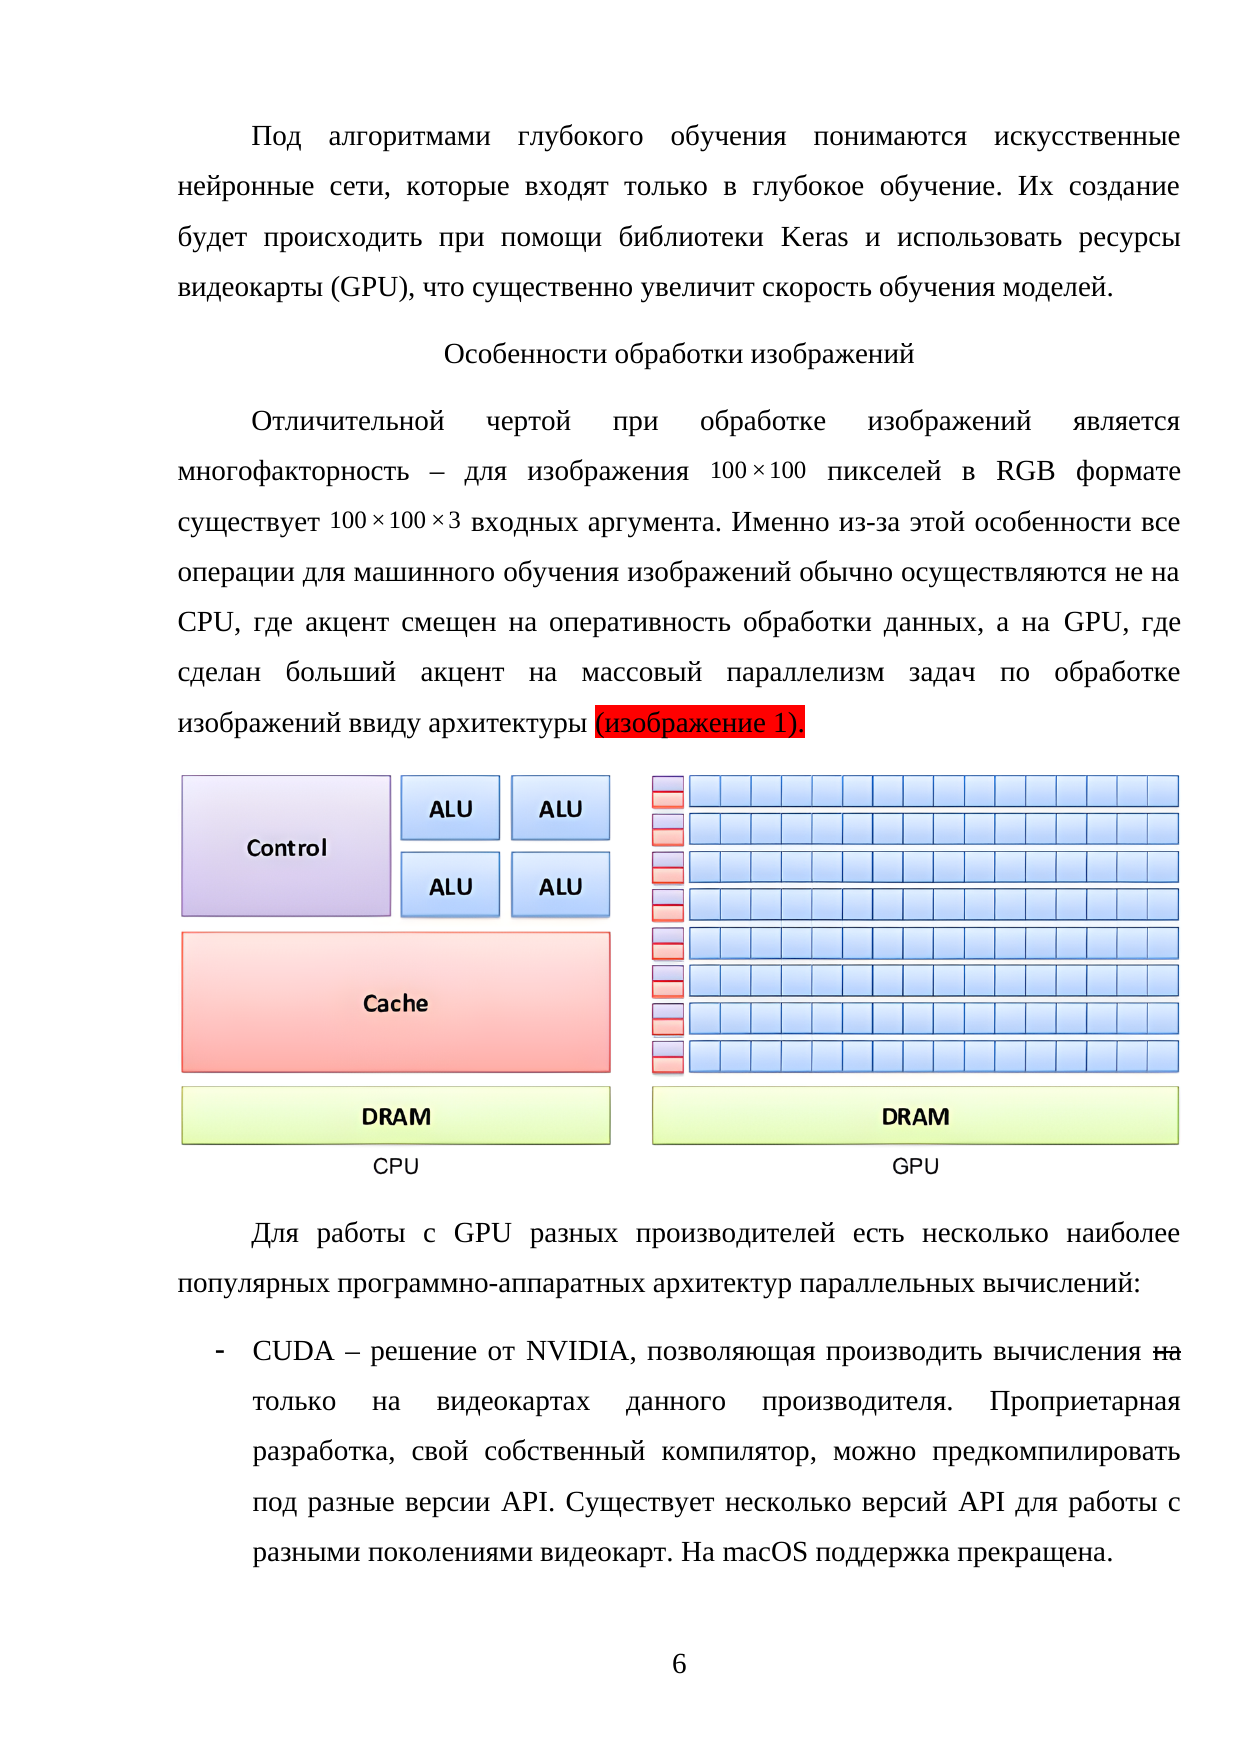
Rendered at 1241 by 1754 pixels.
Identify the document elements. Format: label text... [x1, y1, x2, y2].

text Под алгоритмами глубокого обучения понимаются искусственные нейронные сети, которые входят только в глубокое обучение. Их создание будет происходить при помощи библиотеки Keras и использовать ресурсы видеокарты (GPU), что существенно увеличит скорость обучения моделей. [177, 118, 1181, 303]
subtitle Особенности обработки изображений [177, 336, 1181, 369]
text Для работы с GPU разных производителей есть несколько наиболее популярных программно-аппаратных архитектур параллельных вычислений: [177, 1215, 1181, 1299]
list CUDA – решение от NVIDIA, позволяющая производить вычисления на только на видеокартах данного производителя. Проприетарная разработка, свой собственный компилятор, можно предкомпилировать под разные версии API. Существует несколько версий API для работы с разными поколениями видеокарт. На macOS поддержка прекращена. [215, 1333, 1181, 1567]
picture [177, 771, 1182, 1182]
text Отличительной чертой при обработке изображений является многофакторность – для изображения пикселей в RGB формате существует входных аргумента. Именно из-за этой особенности все операции для машинного обучения изображений обычно осуществляются не на CPU, где акцент смещен на оперативность обработки данных, а на GPU, где сделан больший акцент на массовый параллелизм задач по обработке изображений ввиду архитектуры (изображение 1). [177, 403, 1181, 738]
